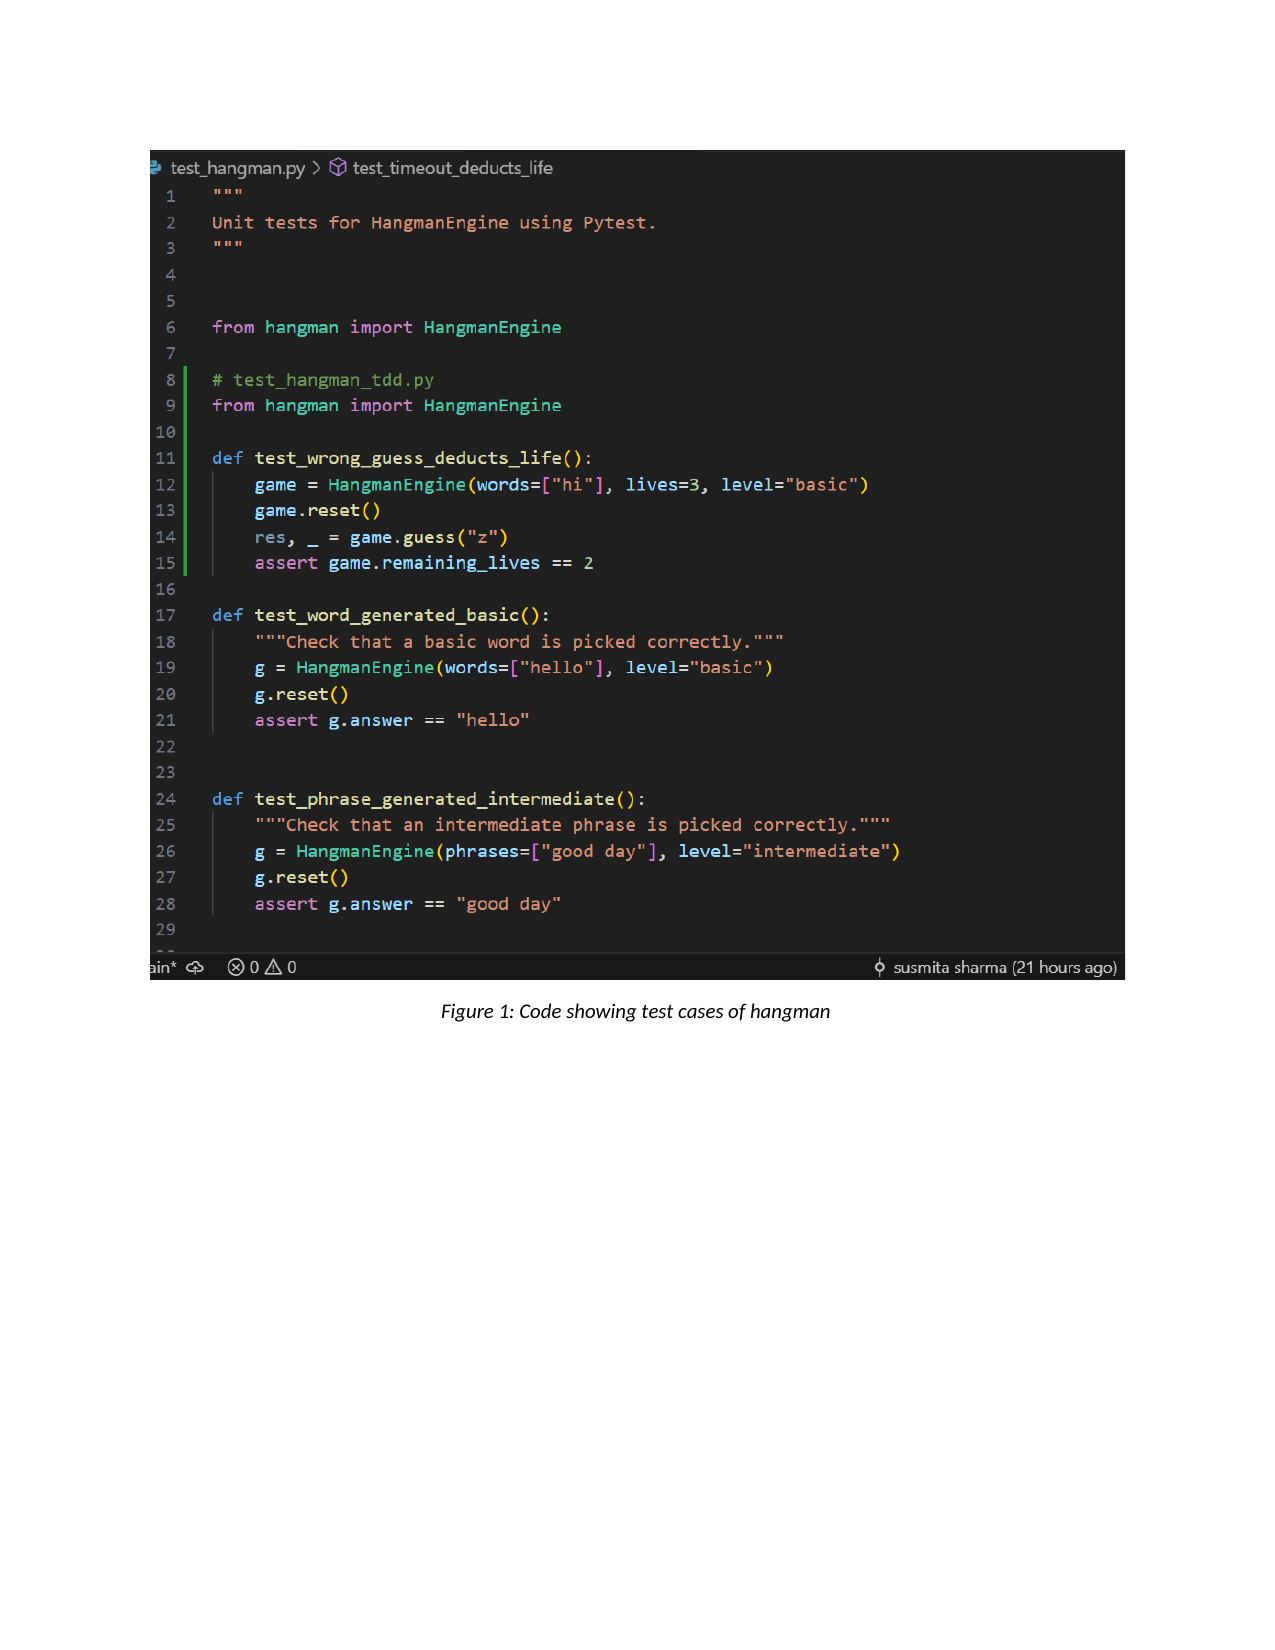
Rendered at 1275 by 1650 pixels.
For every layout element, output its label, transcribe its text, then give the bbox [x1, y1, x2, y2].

picture [150, 150, 1125, 980]
text Figure 1: Code showing test cases of hangman [150, 998, 1125, 1023]
